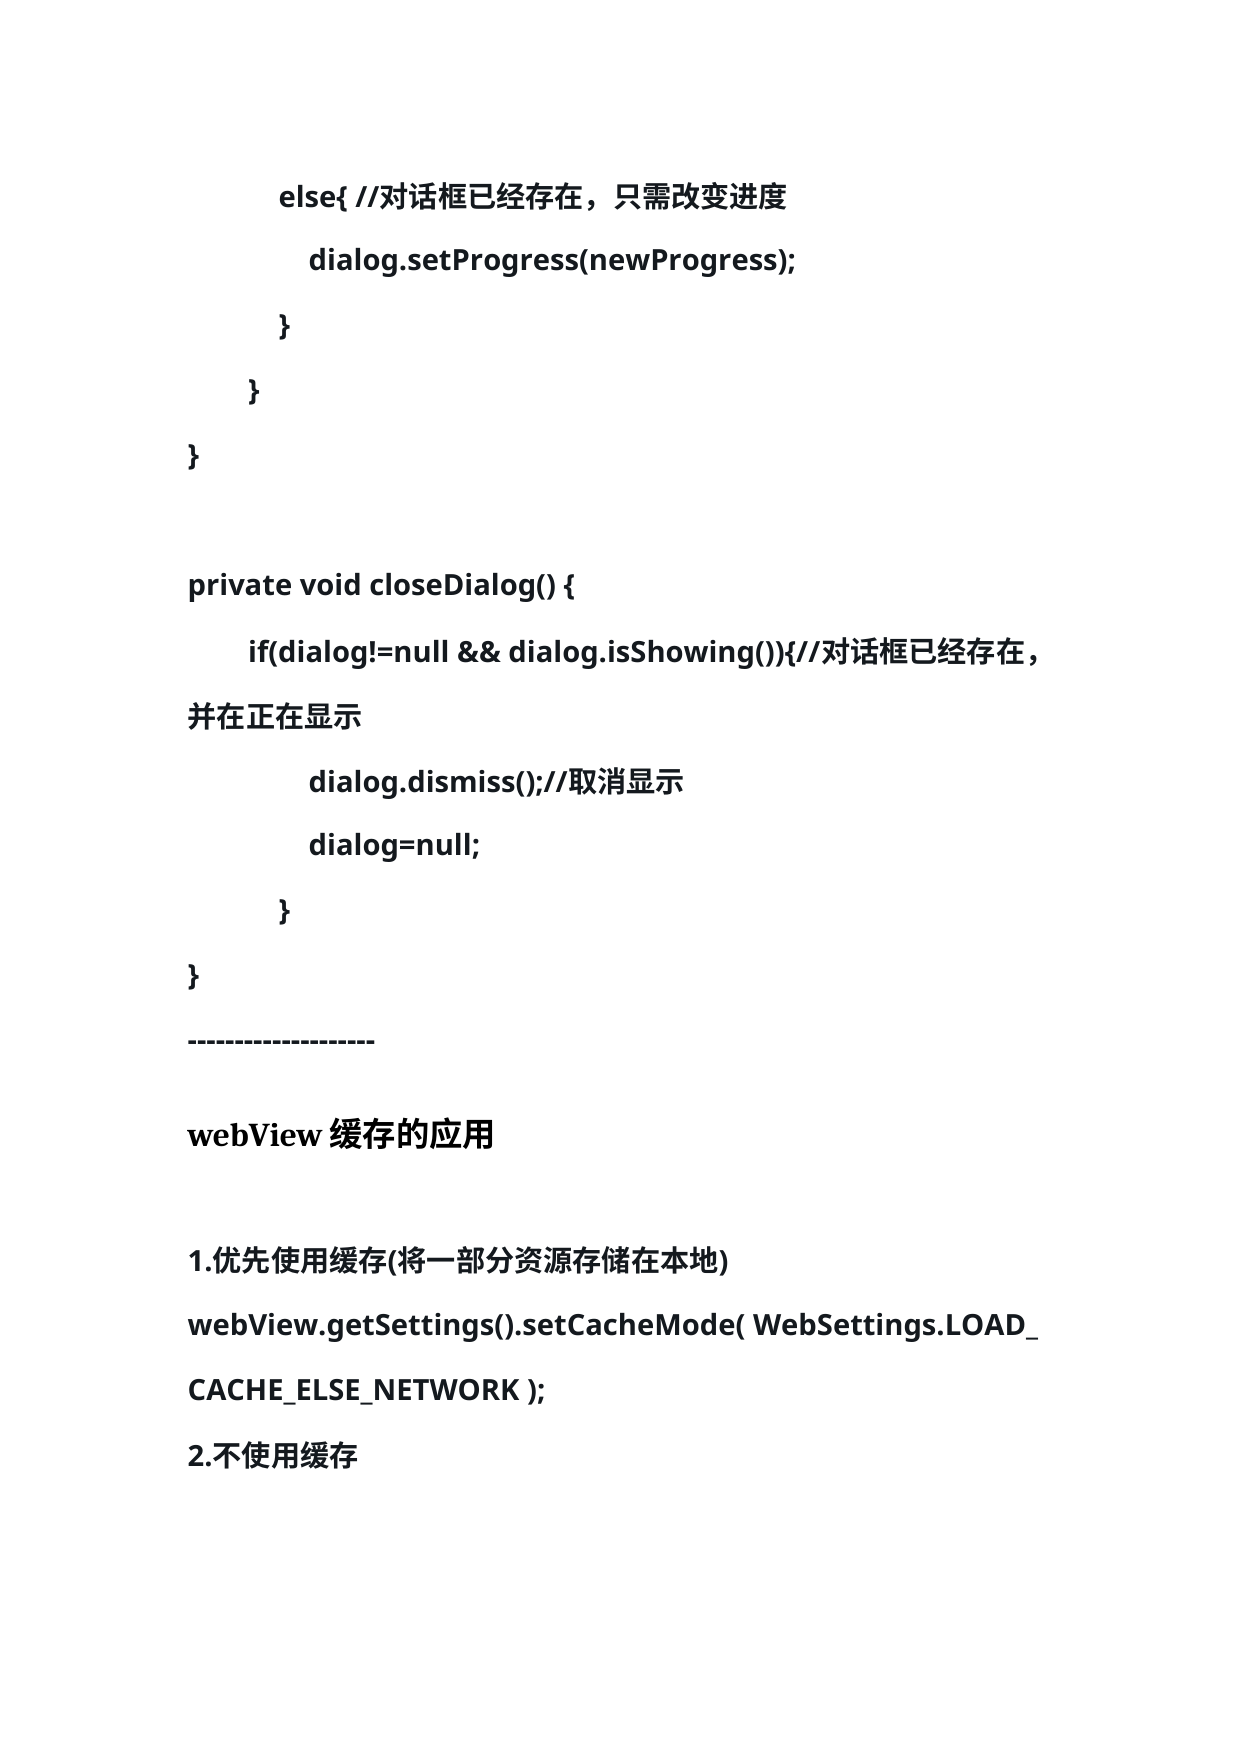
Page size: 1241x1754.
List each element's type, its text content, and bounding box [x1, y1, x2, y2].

text if(dialog!=null && dialog.isShowing()){//对话框已经存在，并在正在显示 [187, 617, 1053, 747]
text dialog.dismiss();//取消显示 [187, 747, 1053, 812]
text 1.优先使用缓存(将一部分资源存储在本地) [187, 1226, 1053, 1291]
text } [187, 292, 1053, 357]
subtitle webView缓存的应用 [187, 1099, 1053, 1164]
text else{ //对话框已经存在，只需改变进度 [187, 162, 1053, 227]
text } [187, 942, 1053, 1007]
text webView.getSettings().setCacheMode( WebSettings.LOAD_CACHE_ELSE_NETWORK ); [187, 1291, 1053, 1421]
text -------------------- [187, 1007, 1053, 1072]
text dialog=null; [187, 812, 1053, 877]
text } [187, 422, 1053, 487]
text 2.不使用缓存 [187, 1421, 1053, 1486]
text private void closeDialog() { [187, 552, 1053, 617]
text } [187, 357, 1053, 422]
text } [187, 877, 1053, 942]
text dialog.setProgress(newProgress); [187, 227, 1053, 292]
